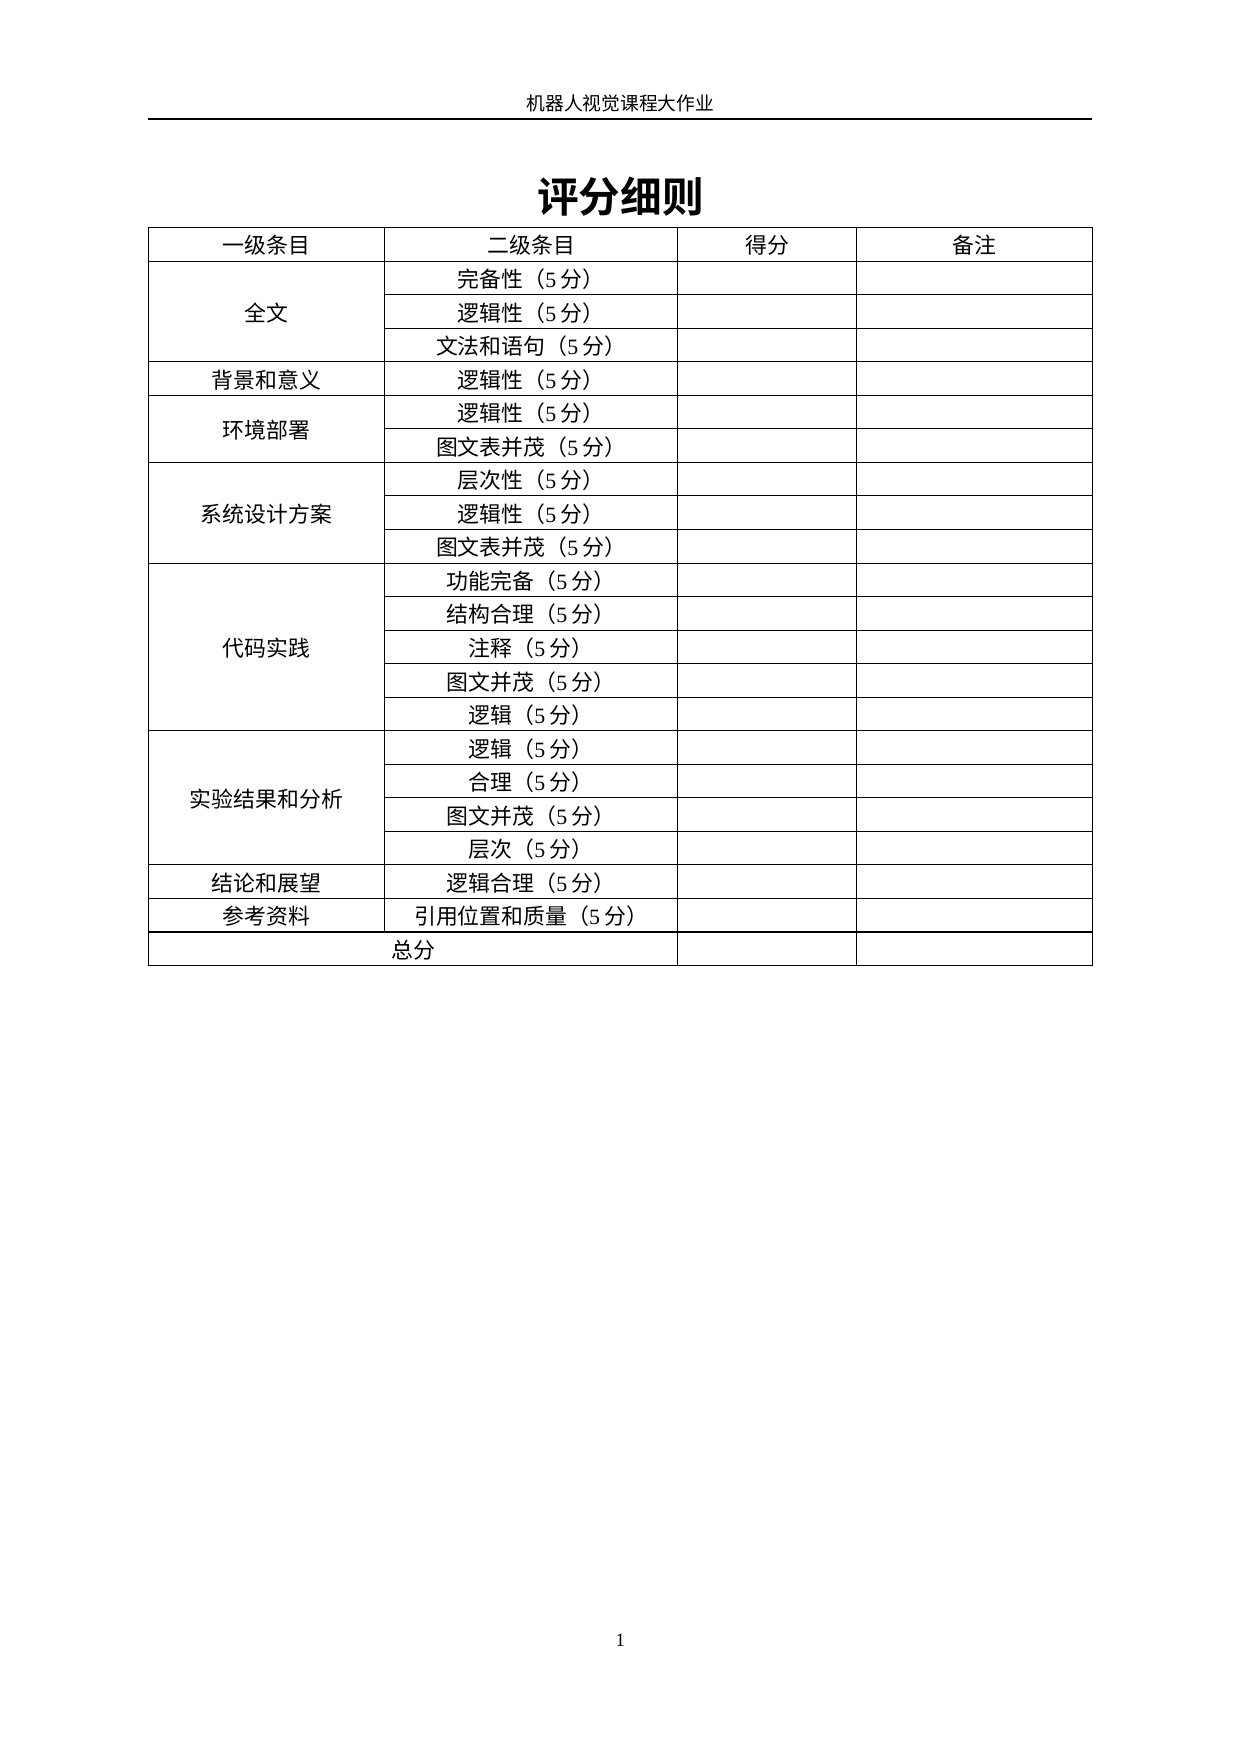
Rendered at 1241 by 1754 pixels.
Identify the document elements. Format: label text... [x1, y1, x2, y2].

table_cell [857, 832, 1092, 864]
table_cell [857, 899, 1092, 931]
table_cell [678, 731, 856, 764]
table_cell 注释（5分） [385, 631, 677, 663]
table_cell [678, 262, 856, 294]
table_cell [857, 865, 1092, 898]
table_cell 结论和展望 [149, 865, 384, 898]
table_cell [857, 463, 1092, 495]
table_cell [857, 362, 1092, 395]
table_cell [678, 865, 856, 898]
table_cell [678, 530, 856, 562]
table_cell [857, 698, 1092, 730]
table_cell [857, 396, 1092, 428]
table_cell [678, 798, 856, 831]
table_cell 结构合理（5分） [385, 597, 677, 629]
table_cell [857, 295, 1092, 328]
table_cell [857, 564, 1092, 596]
table_cell 全文 [149, 262, 384, 361]
table_cell 引用位置和质量（5分） [385, 899, 677, 931]
table_cell [857, 262, 1092, 294]
table_cell 图文表并茂（5分） [385, 530, 677, 562]
table_cell 文法和语句（5分） [385, 329, 677, 361]
table_cell 系统设计方案 [149, 463, 384, 562]
table_cell [678, 832, 856, 864]
table_cell [678, 899, 856, 931]
table_cell [857, 530, 1092, 562]
table_cell [678, 295, 856, 328]
table_cell [678, 765, 856, 797]
table_cell [678, 396, 856, 428]
table_cell [857, 798, 1092, 831]
table_cell [857, 597, 1092, 629]
table_cell [857, 631, 1092, 663]
table_cell 实验结果和分析 [149, 731, 384, 864]
table_cell 逻辑（5分） [385, 698, 677, 730]
table_cell 逻辑性（5分） [385, 396, 677, 428]
table_cell [857, 731, 1092, 764]
table_cell 背景和意义 [149, 362, 384, 395]
table_header 得分 [678, 228, 856, 261]
table_cell 逻辑性（5分） [385, 295, 677, 328]
table_cell [678, 631, 856, 663]
table_cell [857, 429, 1092, 462]
table_cell 层次性（5分） [385, 463, 677, 495]
table_cell [678, 564, 856, 596]
table_cell [857, 765, 1092, 797]
table_cell [678, 664, 856, 697]
table_cell [678, 698, 856, 730]
table_cell [678, 496, 856, 529]
table_header 二级条目 [385, 228, 677, 261]
table_cell 逻辑性（5分） [385, 362, 677, 395]
table_cell 图文并茂（5分） [385, 798, 677, 831]
table_cell [857, 933, 1092, 965]
table_cell [678, 597, 856, 629]
table_cell [678, 463, 856, 495]
table_cell [678, 429, 856, 462]
table_cell 完备性（5分） [385, 262, 677, 294]
table_cell 参考资料 [149, 899, 384, 931]
table_cell [678, 329, 856, 361]
table_cell [857, 664, 1092, 697]
table_cell 图文表并茂（5分） [385, 429, 677, 462]
table_cell [857, 329, 1092, 361]
table_cell 合理（5分） [385, 765, 677, 797]
table_header 一级条目 [149, 228, 384, 261]
table_cell 逻辑性（5分） [385, 496, 677, 529]
table_cell 逻辑合理（5分） [385, 865, 677, 898]
table_cell 环境部署 [149, 396, 384, 462]
table_cell [678, 362, 856, 395]
table_cell 层次（5分） [385, 832, 677, 864]
table_cell [678, 933, 856, 965]
text 评分细则 [148, 162, 1092, 227]
table_cell 总分 [149, 933, 677, 965]
table_cell 逻辑（5分） [385, 731, 677, 764]
table_cell 图文并茂（5分） [385, 664, 677, 697]
table_cell 代码实践 [149, 564, 384, 730]
table_cell 功能完备（5分） [385, 564, 677, 596]
table_cell [857, 496, 1092, 529]
table_header 备注 [857, 228, 1092, 261]
